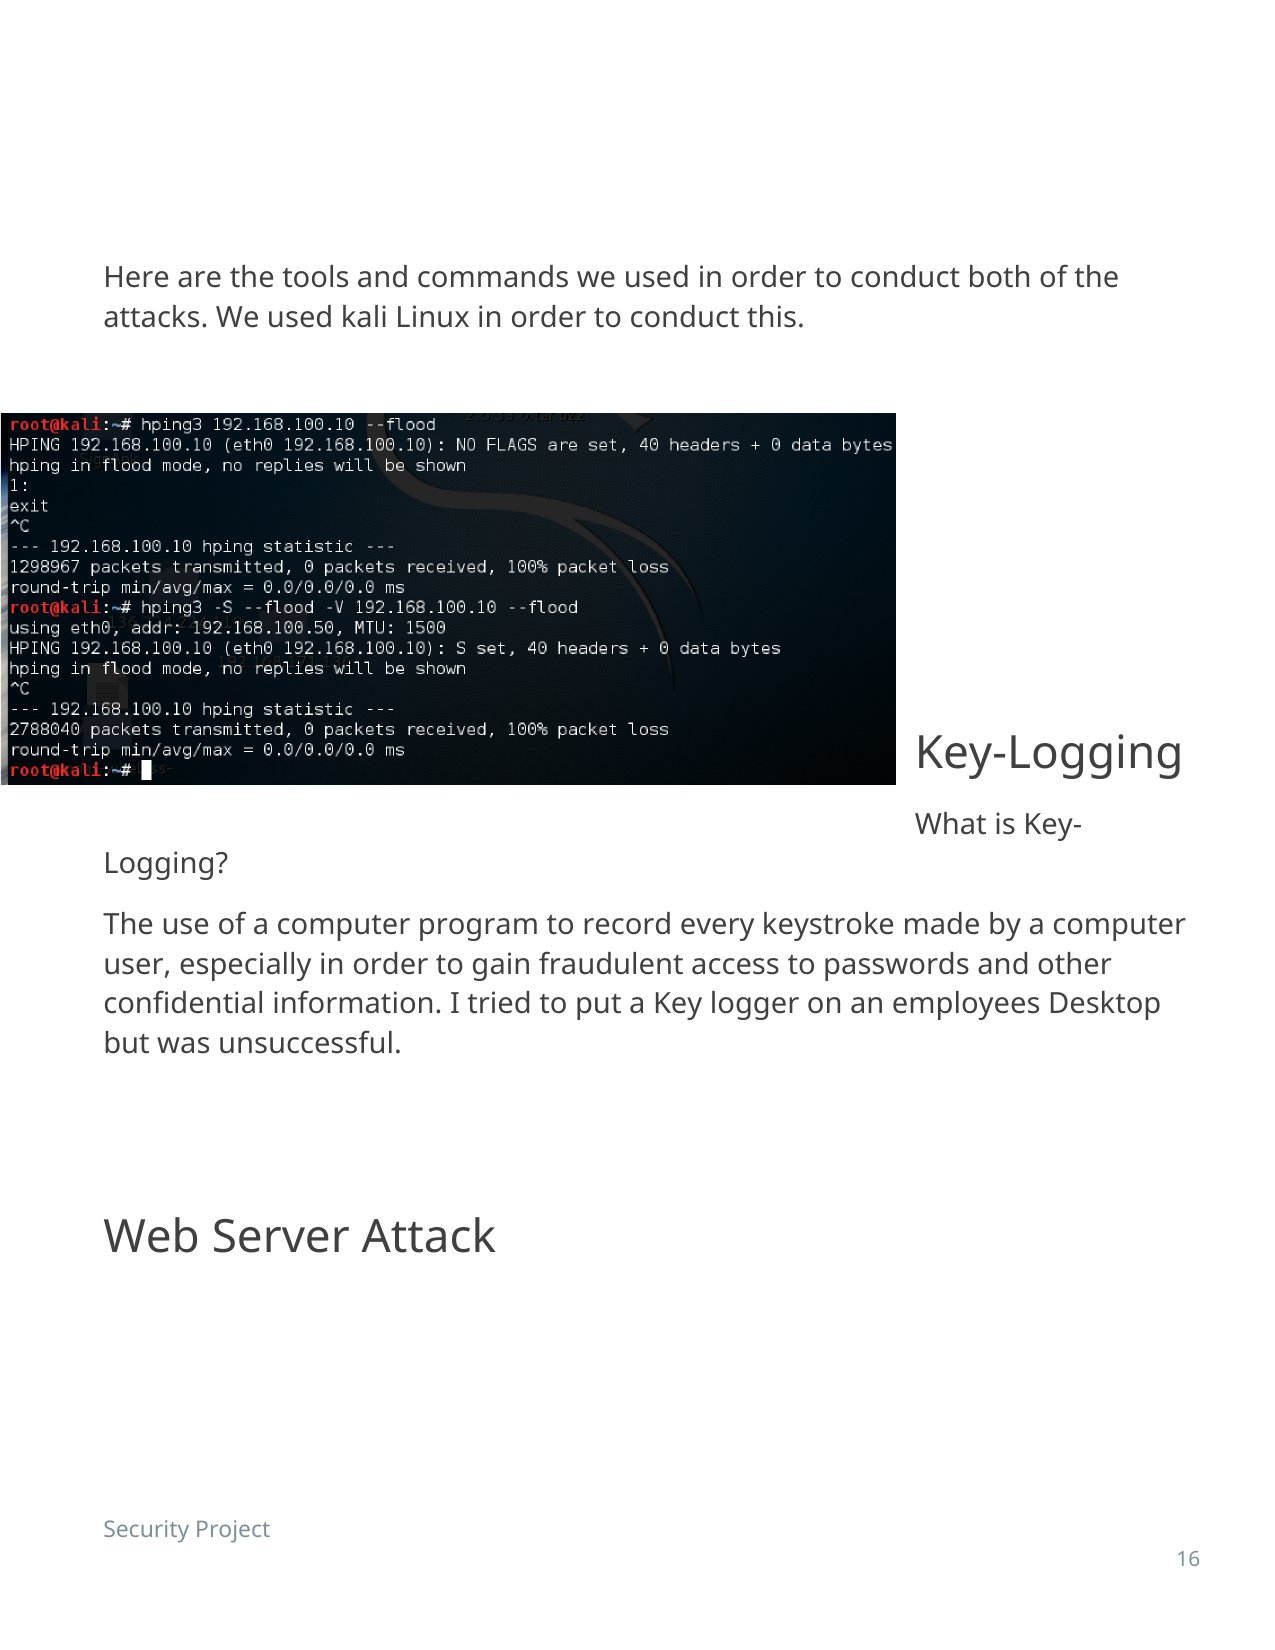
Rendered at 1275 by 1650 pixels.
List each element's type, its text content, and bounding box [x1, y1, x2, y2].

text The use of a computer program to record every keystroke made by a computer user, especially in order to gain fraudulent access to passwords and other confidential information. I tried to put a Key logger on an employees Desktop but was unsuccessful. [103, 903, 1200, 1062]
text Here are the tools and commands we used in order to conduct both of the attacks. We used kali Linux in order to conduct this. [103, 257, 1200, 336]
text Web Server Attack [103, 1204, 1200, 1266]
picture [0, 413, 895, 784]
text What is Key-Logging? [103, 803, 1200, 882]
text Key-Logging [895, 720, 1200, 782]
